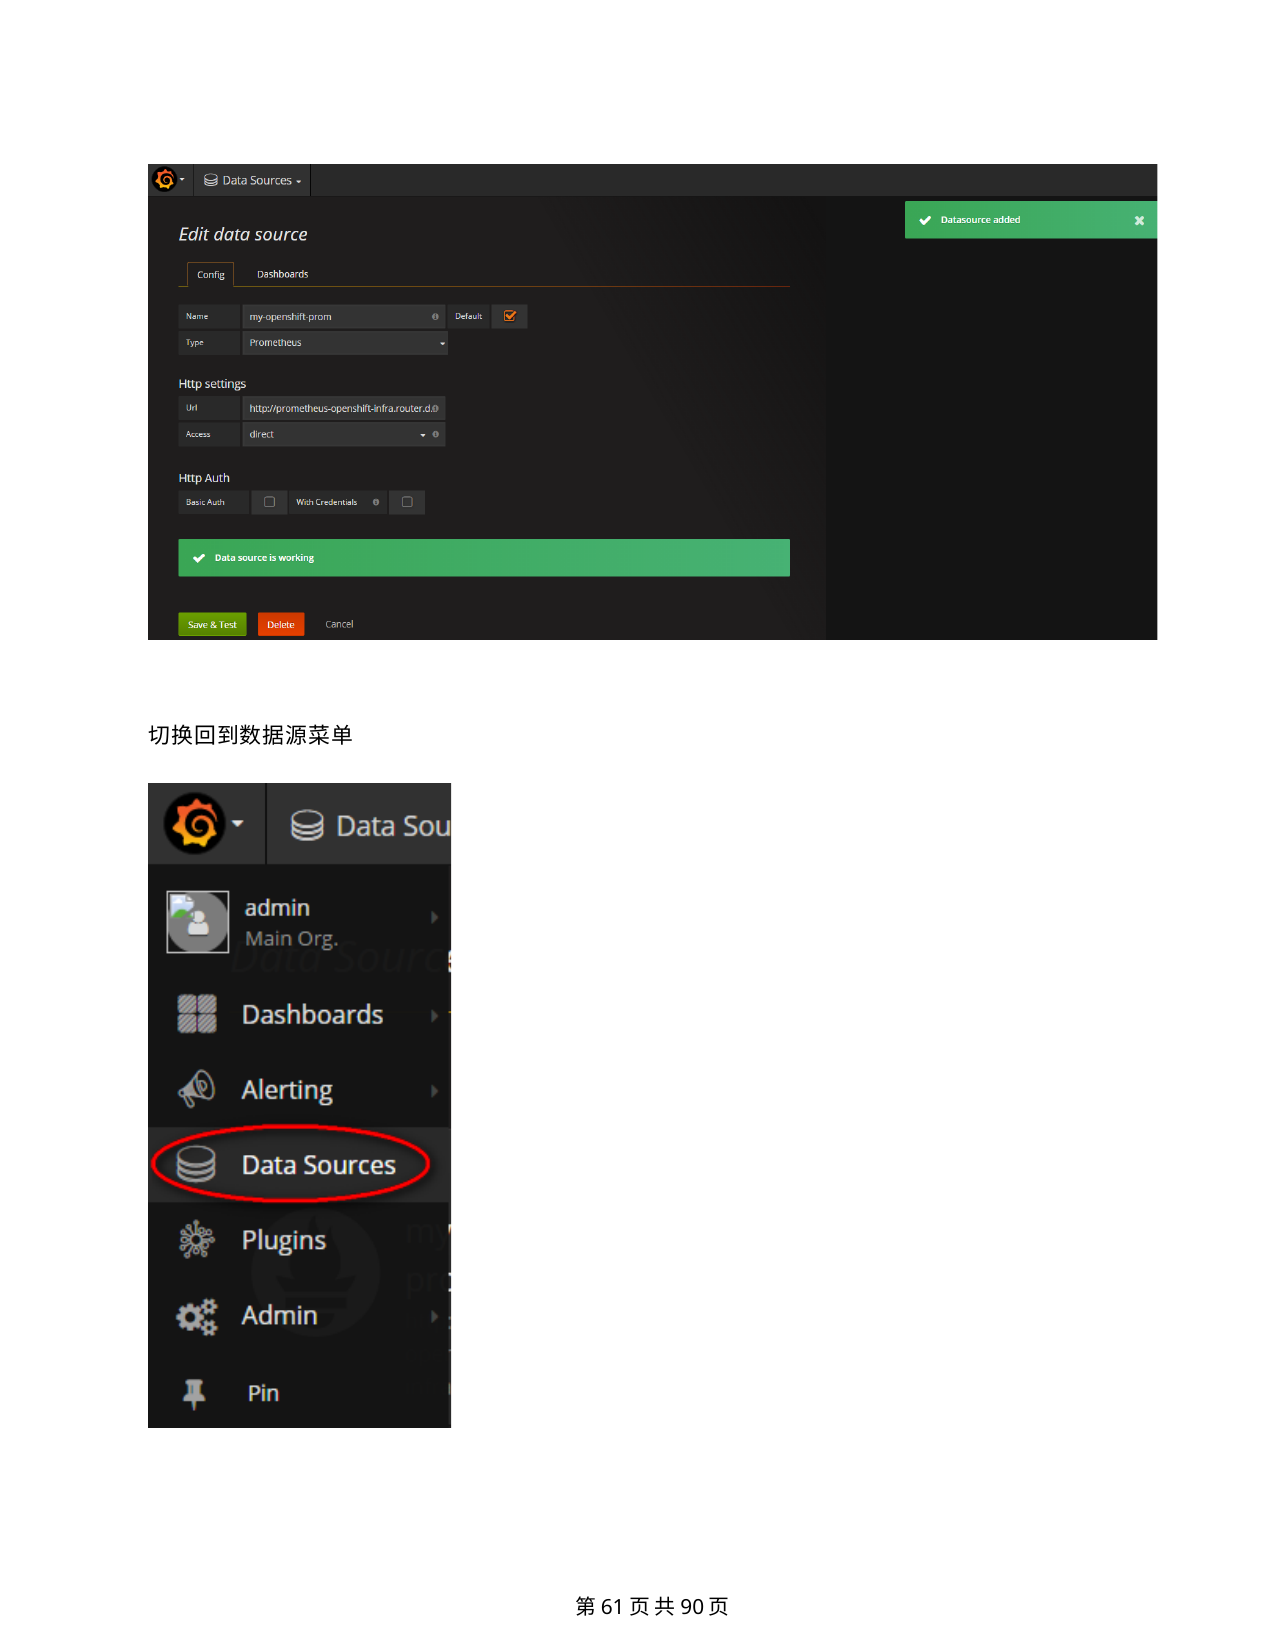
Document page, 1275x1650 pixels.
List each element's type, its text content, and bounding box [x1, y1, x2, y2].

picture [148, 783, 452, 1428]
picture [148, 164, 1158, 640]
text 切换回到数据源菜单 [148, 715, 1156, 752]
